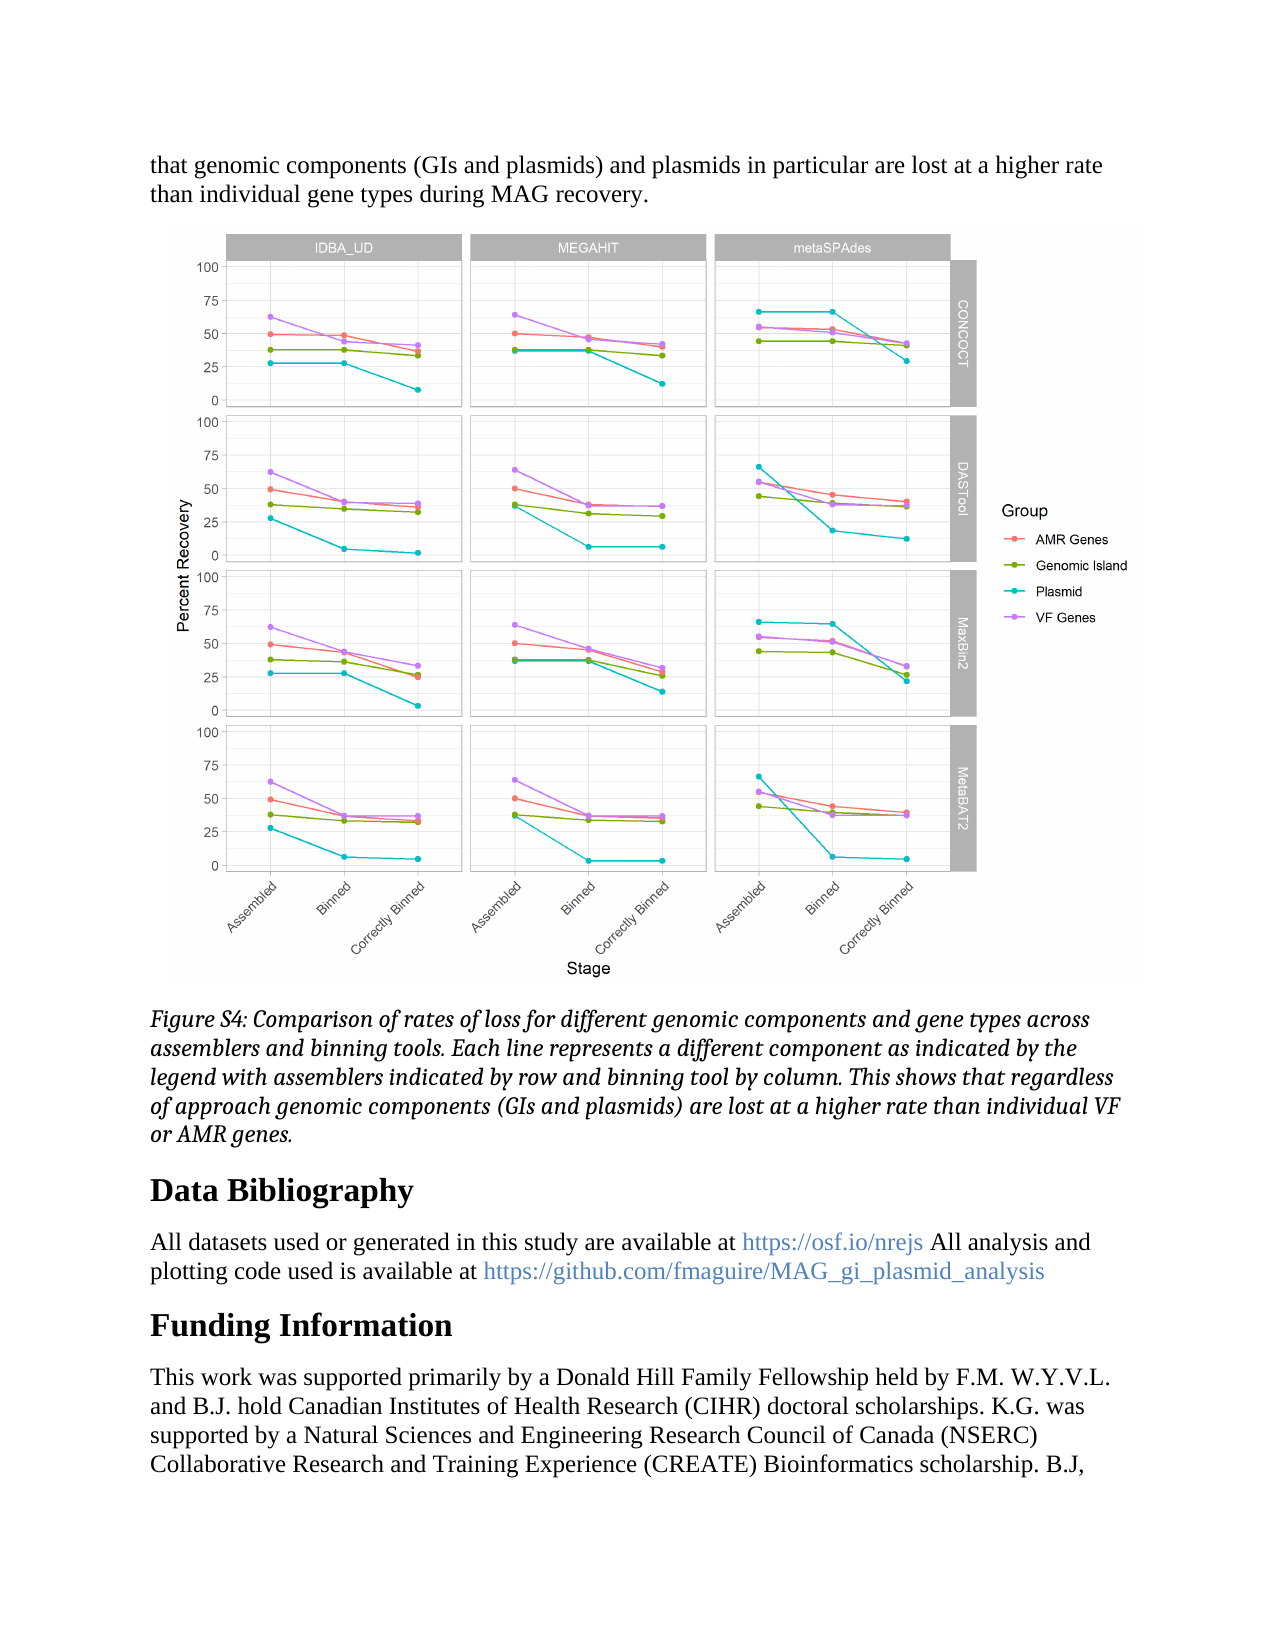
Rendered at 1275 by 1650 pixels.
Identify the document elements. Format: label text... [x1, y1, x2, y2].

subtitle Funding Information [150, 1305, 1125, 1344]
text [150, 1362, 1125, 1477]
text Figure S4: Comparison of rates of loss for different genomic components and gene types across assemblers and binning tools. Each line represents a different component as indicated by the legend with assemblers indicated by row and binning tool by column. This shows that regardless of approach genomic components (GIs and plasmids) are lost at a higher rate than individual VF or AMR genes. [150, 1005, 1125, 1149]
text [150, 150, 1125, 207]
text All datasets used or generated in this study are available at https://osf.io/nrejs All analysis and plotting code used is available at https://github.com/fmaguire/MAG_gi_plasmid_analysis [150, 1227, 1125, 1284]
picture [168, 226, 1144, 985]
subtitle Data Bibliography [150, 1170, 1125, 1208]
